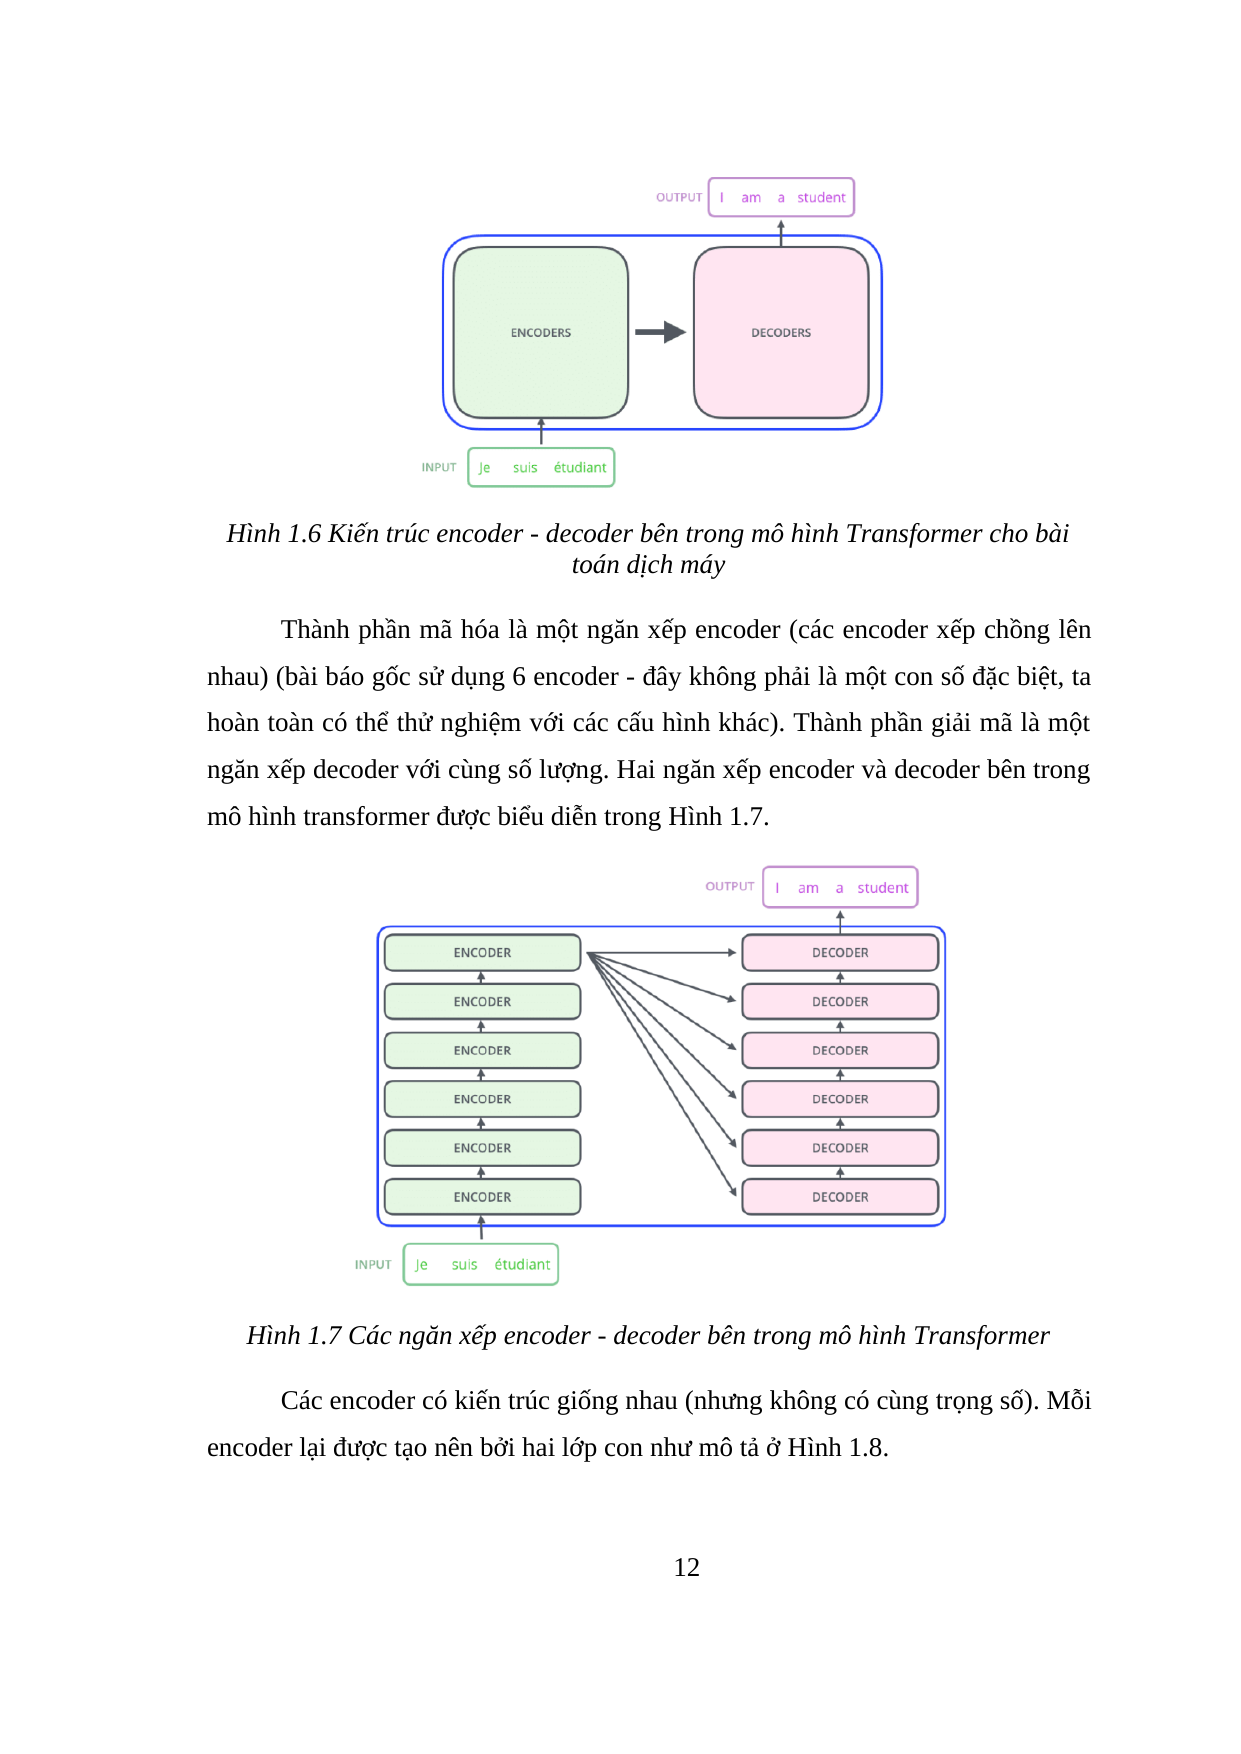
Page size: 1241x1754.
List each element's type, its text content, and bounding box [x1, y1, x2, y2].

picture [344, 858, 956, 1292]
picture [414, 177, 886, 490]
